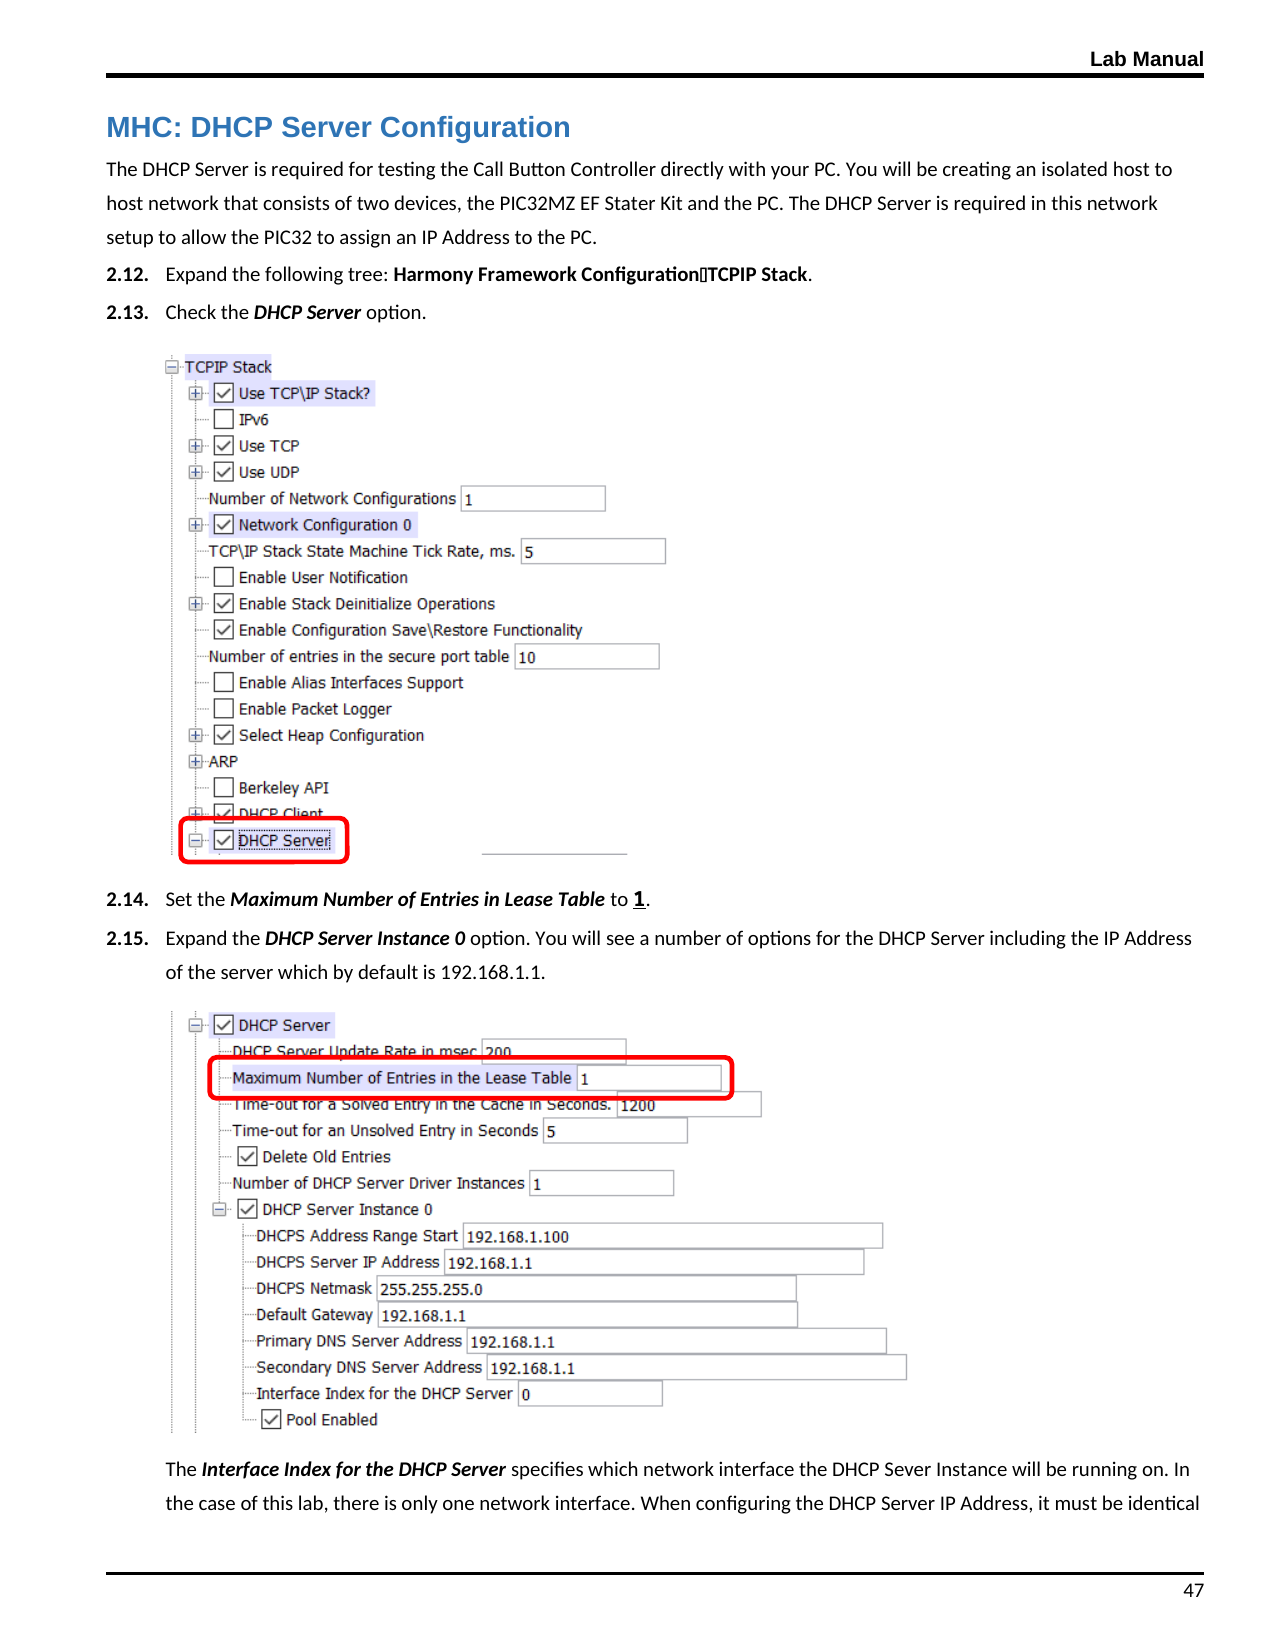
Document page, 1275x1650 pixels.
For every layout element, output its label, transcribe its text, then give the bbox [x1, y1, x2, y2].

list Expand the following tree: Harmony Framework ConfigurationTCPIP Stack. [106, 262, 1204, 287]
text The DHCP Server is required for testing the Call Button Controller directly with your PC. You will be creating an isolated host to host network that consists of two devices, the PIC32MZ EF Stater Kit and the PC. The DHCP Server is required in this network setup to allow the PIC32 to assign an IP Address to the PC. [106, 156, 1204, 250]
list Check the DHCP Server option. [106, 299, 1204, 324]
list Set the Maximum Number of Entries in Lease Table to 1. [106, 884, 1204, 912]
picture [165, 1011, 921, 1433]
picture [165, 354, 669, 855]
table_header [165, 336, 1169, 881]
list Expand the DHCP Server Instance 0 option. You will see a number of options for the DHCP Server including the IP Address of the server which by default is 192.168.1.1. [106, 925, 1204, 985]
picture [183, 821, 344, 855]
subtitle MHC: DHCP Server Configuration [106, 111, 1204, 144]
table_header [165, 997, 1106, 1456]
